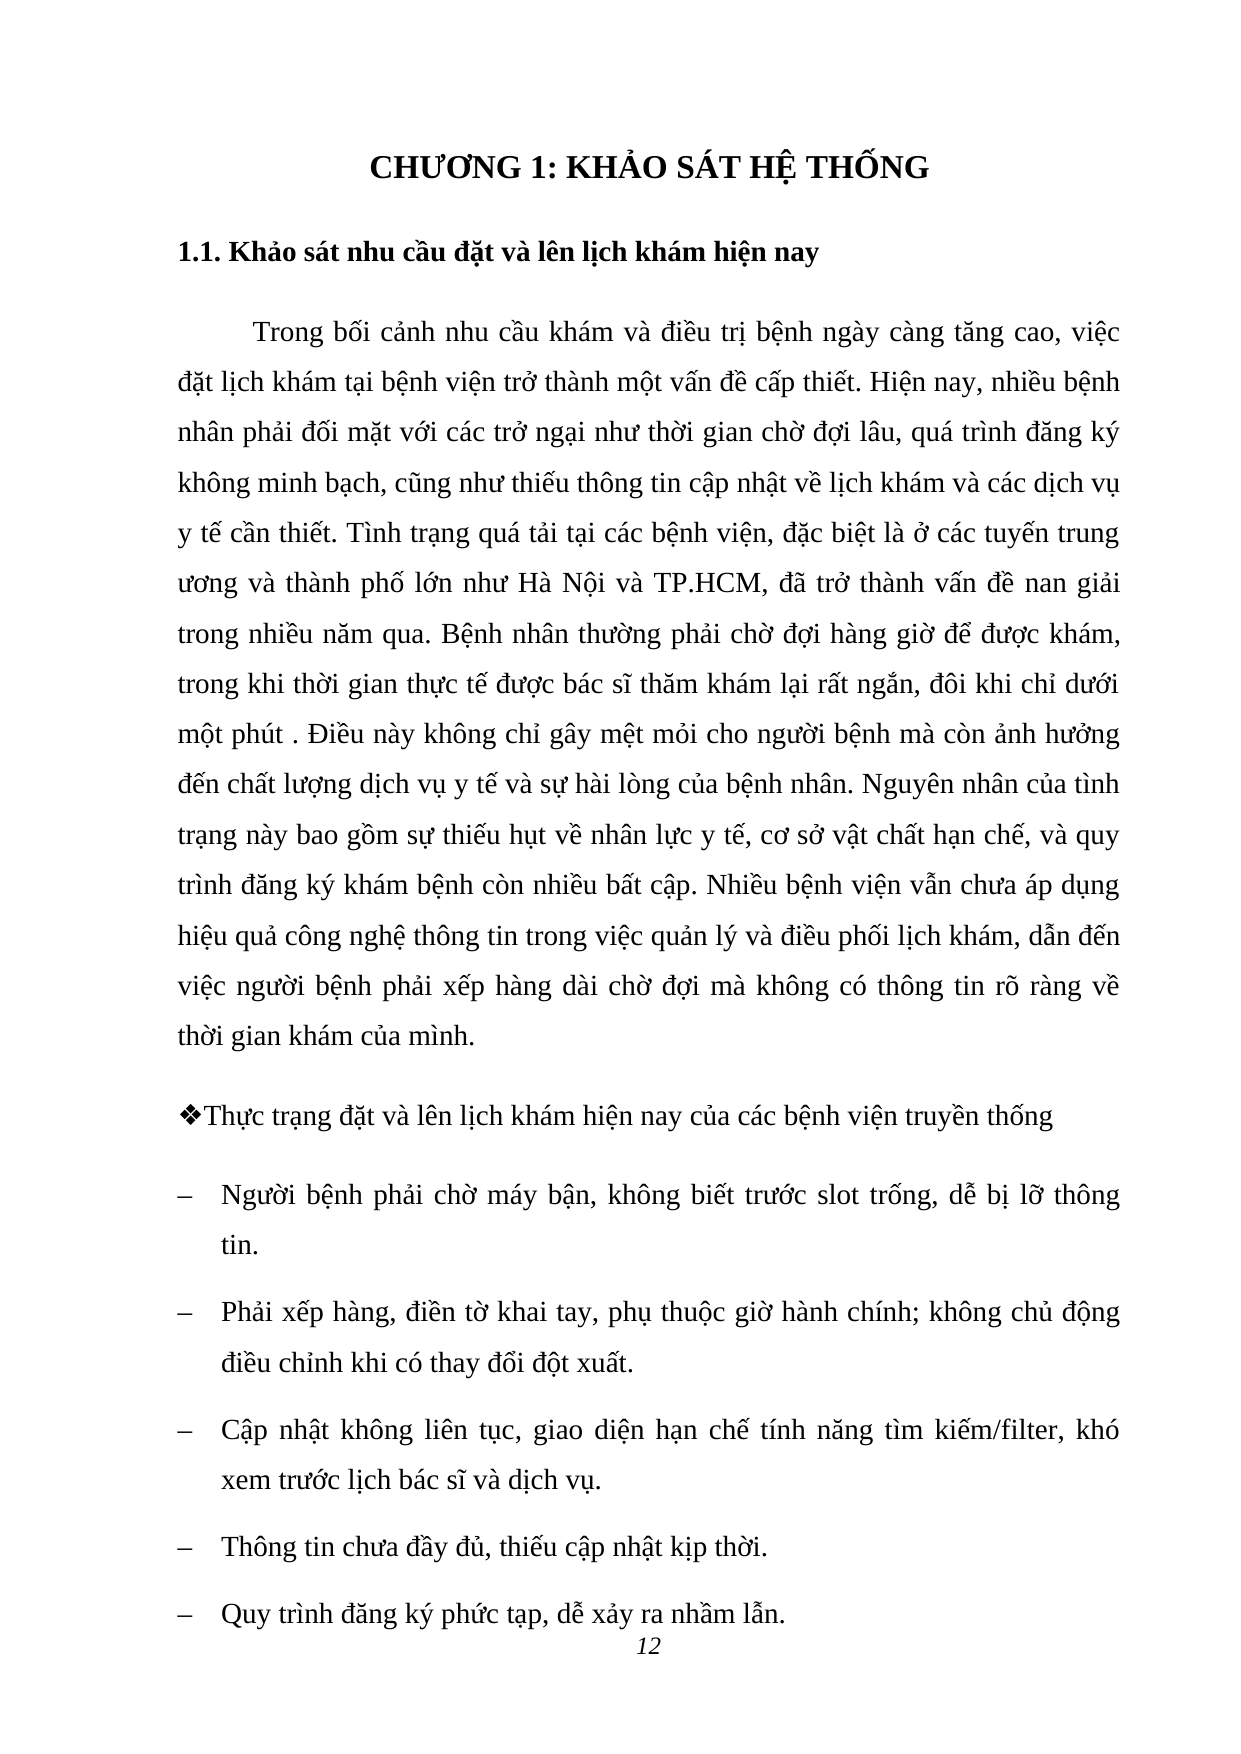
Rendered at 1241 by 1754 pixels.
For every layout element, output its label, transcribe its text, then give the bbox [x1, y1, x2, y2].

list Thông tin chưa đầy đủ, thiếu cập nhật kịp thời. [177, 1529, 1122, 1563]
text Trong bối cảnh nhu cầu khám và điều trị bệnh ngày càng tăng cao, việc đặt lịch khám tại bệnh viện trở thành một vấn đề cấp thiết. Hiện nay, nhiều bệnh nhân phải đối mặt với các trở ngại như thời gian chờ đợi lâu, quá trình đăng ký không minh bạch, cũng như thiếu thông tin cập nhật về lịch khám và các dịch vụ y tế cần thiết. Tình trạng quá tải tại các bệnh viện, đặc biệt là ở các tuyến trung ương và thành phố lớn như Hà Nội và TP.HCM, đã trở thành vấn đề nan giải trong nhiều năm qua. Bệnh nhân thường phải chờ đợi hàng giờ để được khám, trong khi thời gian thực tế được bác sĩ thăm khám lại rất ngắn, đôi khi chỉ dưới một phút . Điều này không chỉ gây mệt mỏi cho người bệnh mà còn ảnh hưởng đến chất lượng dịch vụ y tế và sự hài lòng của bệnh nhân. Nguyên nhân của tình trạng này bao gồm sự thiếu hụt về nhân lực y tế, cơ sở vật chất hạn chế, và quy trình đăng ký khám bệnh còn nhiều bất cập. Nhiều bệnh viện vẫn chưa áp dụng hiệu quả công nghệ thông tin trong việc quản lý và điều phối lịch khám, dẫn đến việc người bệnh phải xếp hàng dài chờ đợi mà không có thông tin rõ ràng về thời gian khám của mình. [177, 314, 1122, 1052]
list Phải xếp hàng, điền tờ khai tay, phụ thuộc giờ hành chính; không chủ động điều chỉnh khi có thay đổi đột xuất. [177, 1294, 1122, 1378]
list Quy trình đăng ký phức tạp, dễ xảy ra nhầm lẫn. [177, 1596, 1122, 1629]
text ❖Thực trạng đặt và lên lịch khám hiện nay của các bệnh viện truyền thống [177, 1098, 1122, 1131]
list Người bệnh phải chờ máy bận, không biết trước slot trống, dễ bị lỡ thông tin. [177, 1177, 1122, 1261]
subtitle 1.1. Khảo sát nhu cầu đặt và lên lịch khám hiện nay [177, 234, 1122, 268]
list Cập nhật không liên tục, giao diện hạn chế tính năng tìm kiếm/filter, khó xem trước lịch bác sĩ và dịch vụ. [177, 1412, 1122, 1496]
subtitle CHƯƠNG 1: KHẢO SÁT HỆ THỐNG [177, 148, 1122, 186]
